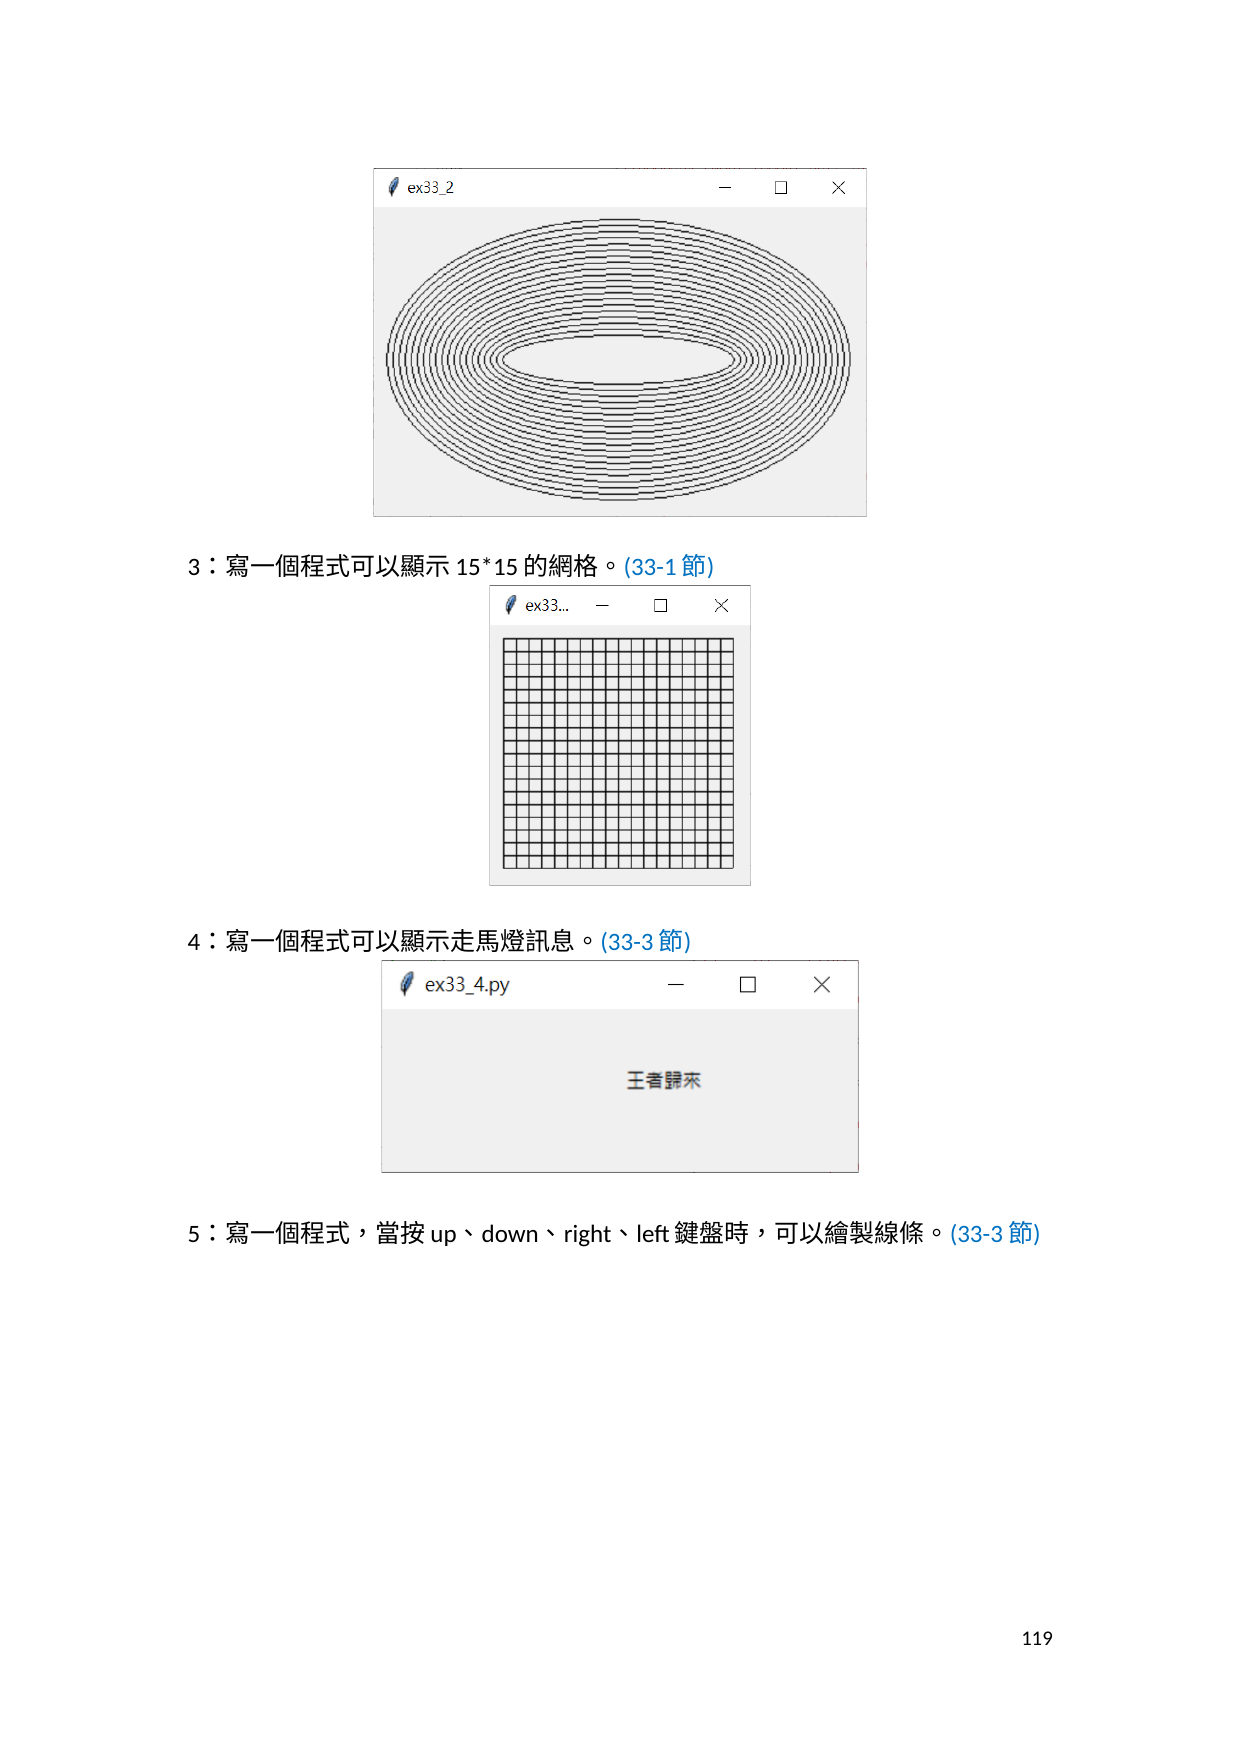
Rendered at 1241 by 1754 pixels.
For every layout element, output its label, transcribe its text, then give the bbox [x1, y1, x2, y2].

picture [381, 960, 859, 1173]
text 5：寫一個程式，當按up、down、right、left鍵盤時，可以繪製線條。(33-3節) [187, 1210, 1053, 1252]
picture [373, 168, 867, 517]
text 3：寫一個程式可以顯示15*15的網格。(33-1節) [187, 544, 1053, 585]
text 4：寫一個程式可以顯示走馬燈訊息。(33-3節) [187, 919, 1053, 960]
picture [489, 585, 751, 886]
